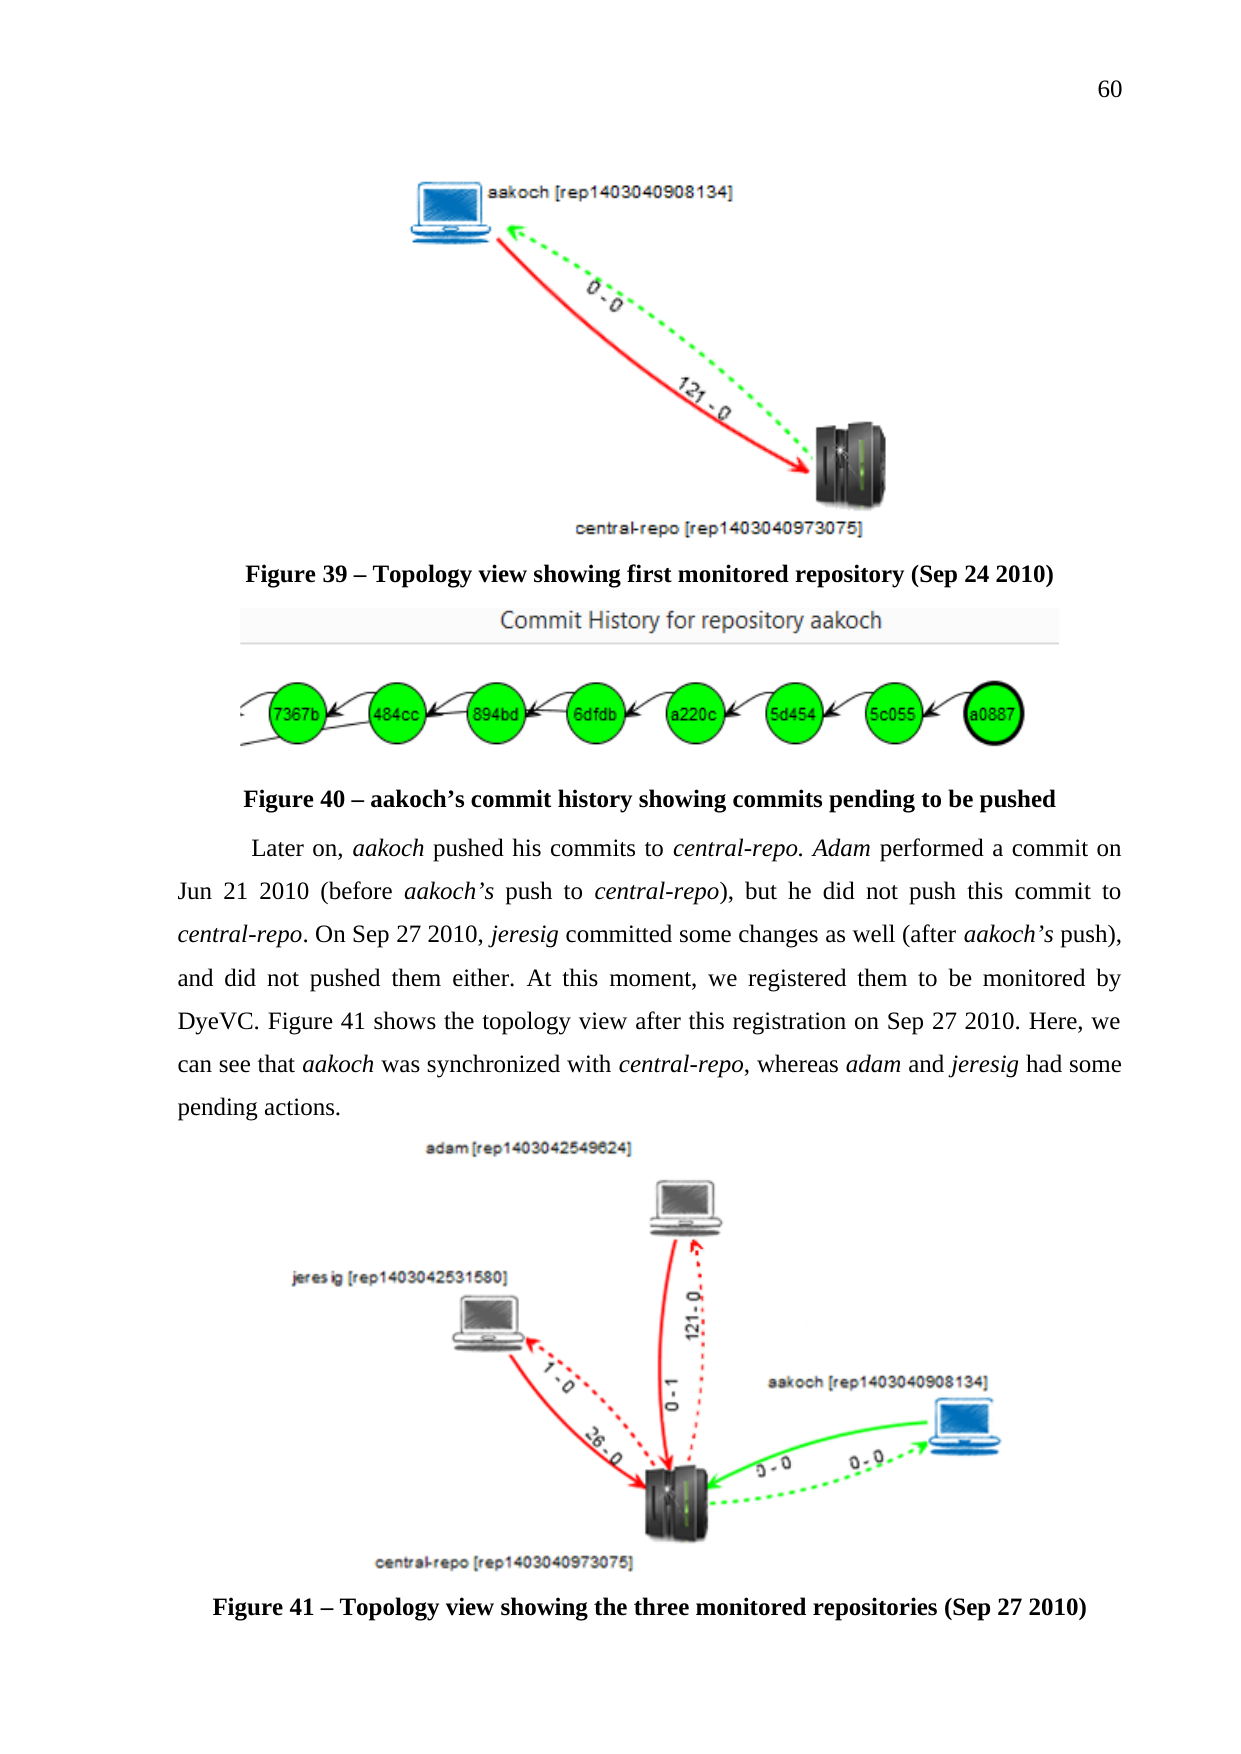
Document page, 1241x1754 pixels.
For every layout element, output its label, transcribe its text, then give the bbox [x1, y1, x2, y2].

text Figure 40 – aakoch’s commit history showing commits pending to be pushed [177, 784, 1122, 812]
text Figure 41 – Topology view showing the three monitored repositories (Sep 27 2010) [177, 1592, 1122, 1620]
picture [286, 1135, 1013, 1578]
picture [240, 608, 1059, 770]
text Later on, aakoch pushed his commits to central-repo. Adam performed a commit on Jun 21 2010 (before aakoch’s push to central-repo), but he did not push this commit to central-repo. On Sep 27 2010, jeresig committed some changes as well (after aakoch’s push), and did not pushed them either. At this moment, we registered them to be monitored by DyeVC. Figure 41 shows the topology view after this registration on Sep 27 2010. Here, we can see that aakoch was synchronized with central-repo, whereas adam and jeresig had some pending actions. [177, 833, 1122, 1121]
picture [406, 177, 893, 545]
text Figure 39 – Topology view showing first monitored repository (Sep 24 2010) [177, 559, 1122, 587]
